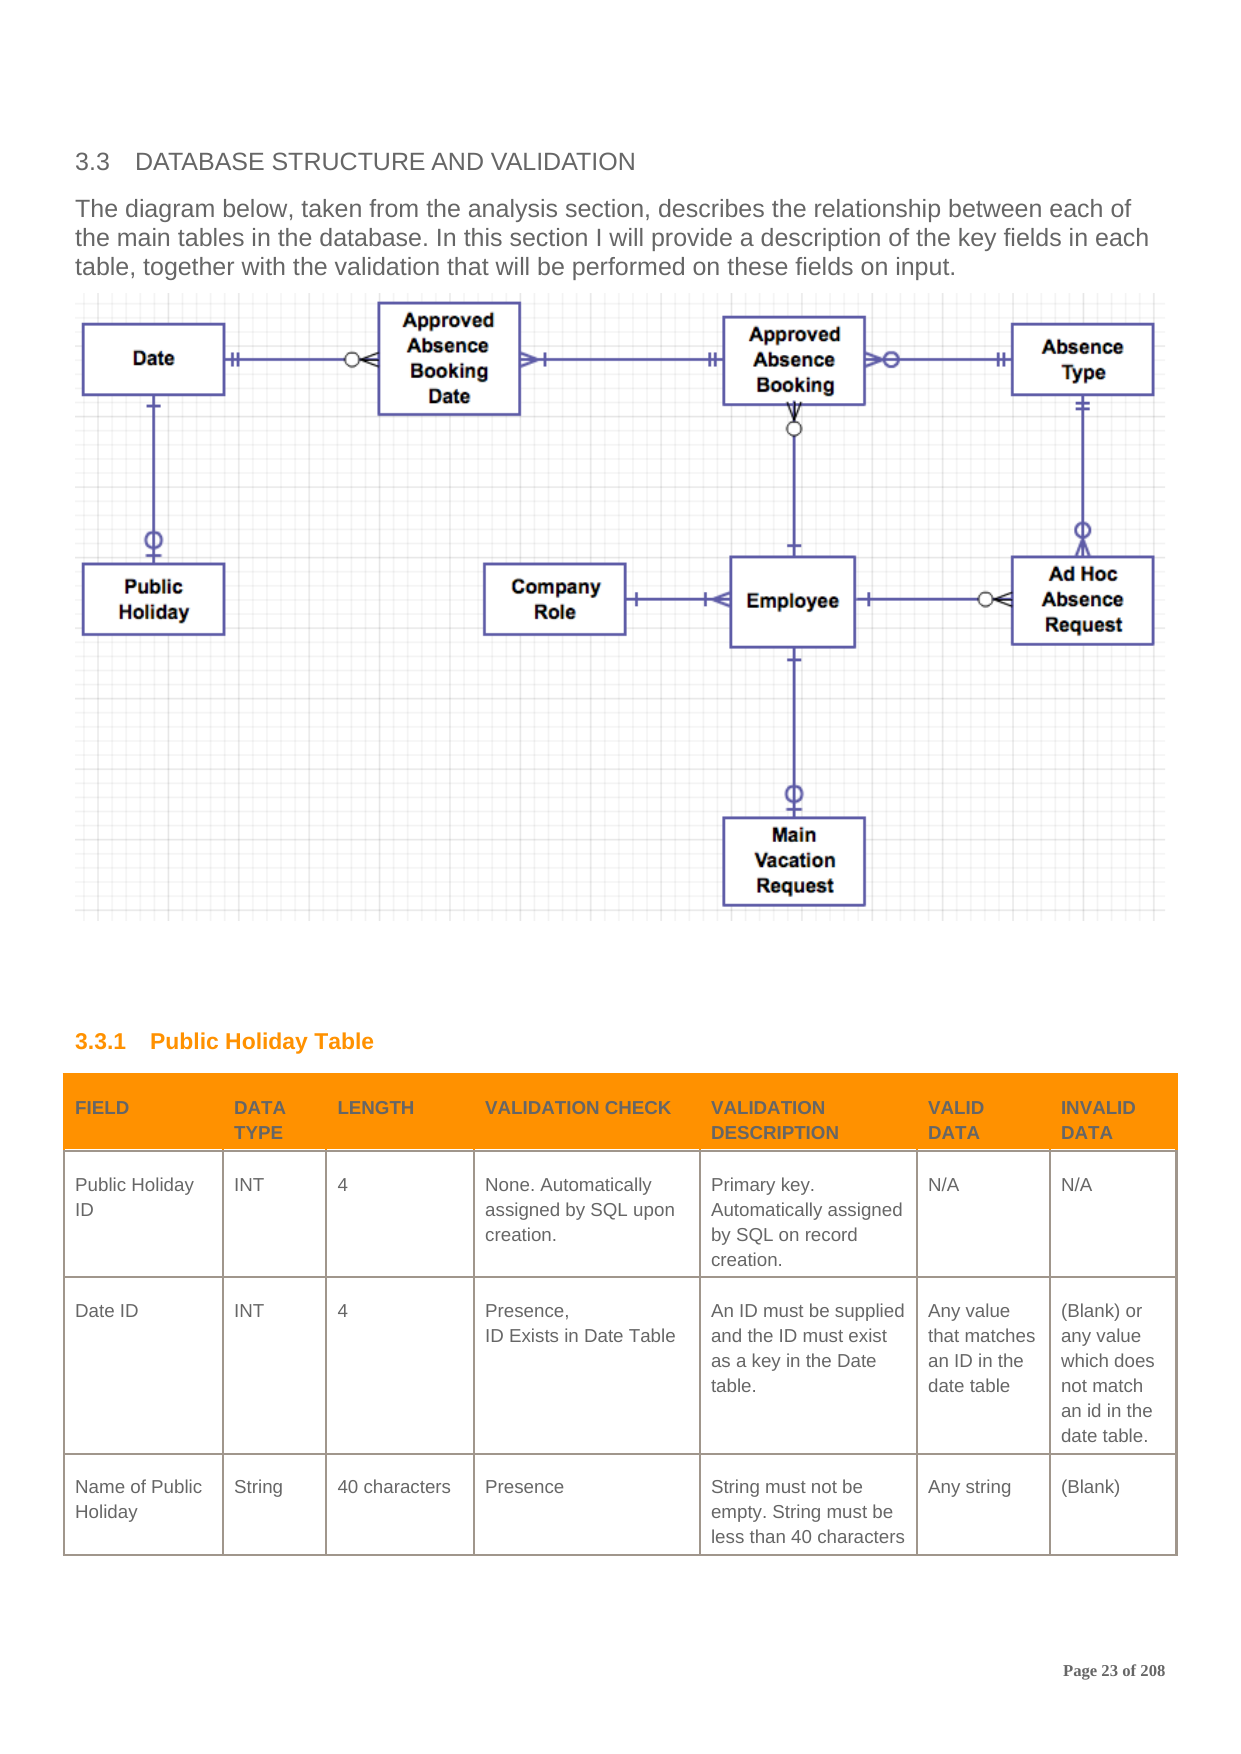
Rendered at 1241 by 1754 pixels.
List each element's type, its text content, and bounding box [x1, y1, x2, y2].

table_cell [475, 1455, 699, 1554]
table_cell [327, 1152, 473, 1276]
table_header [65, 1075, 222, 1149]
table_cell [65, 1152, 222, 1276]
subtitle Database structure AND VALIDATION [75, 147, 1165, 176]
picture [75, 293, 1166, 921]
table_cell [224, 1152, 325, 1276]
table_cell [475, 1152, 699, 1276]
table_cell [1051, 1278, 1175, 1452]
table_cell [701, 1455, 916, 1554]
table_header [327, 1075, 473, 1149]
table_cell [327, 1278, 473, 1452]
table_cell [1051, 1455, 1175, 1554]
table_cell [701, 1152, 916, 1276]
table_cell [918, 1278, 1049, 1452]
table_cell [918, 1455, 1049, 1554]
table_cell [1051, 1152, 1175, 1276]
text The diagram below, taken from the analysis section, describes the relationship between each of the main tables in the database. In this section I will provide a description of the key fields in each table, together with the validation that will be performed on these fields on input. [75, 194, 1165, 281]
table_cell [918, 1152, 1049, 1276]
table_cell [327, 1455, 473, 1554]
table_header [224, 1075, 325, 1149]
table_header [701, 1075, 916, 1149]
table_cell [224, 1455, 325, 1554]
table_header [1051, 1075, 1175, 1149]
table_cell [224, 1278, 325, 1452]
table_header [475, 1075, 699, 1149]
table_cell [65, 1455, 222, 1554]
subtitle Public Holiday Table [75, 1028, 1165, 1054]
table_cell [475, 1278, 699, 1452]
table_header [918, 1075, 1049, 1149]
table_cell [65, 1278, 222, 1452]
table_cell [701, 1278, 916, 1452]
